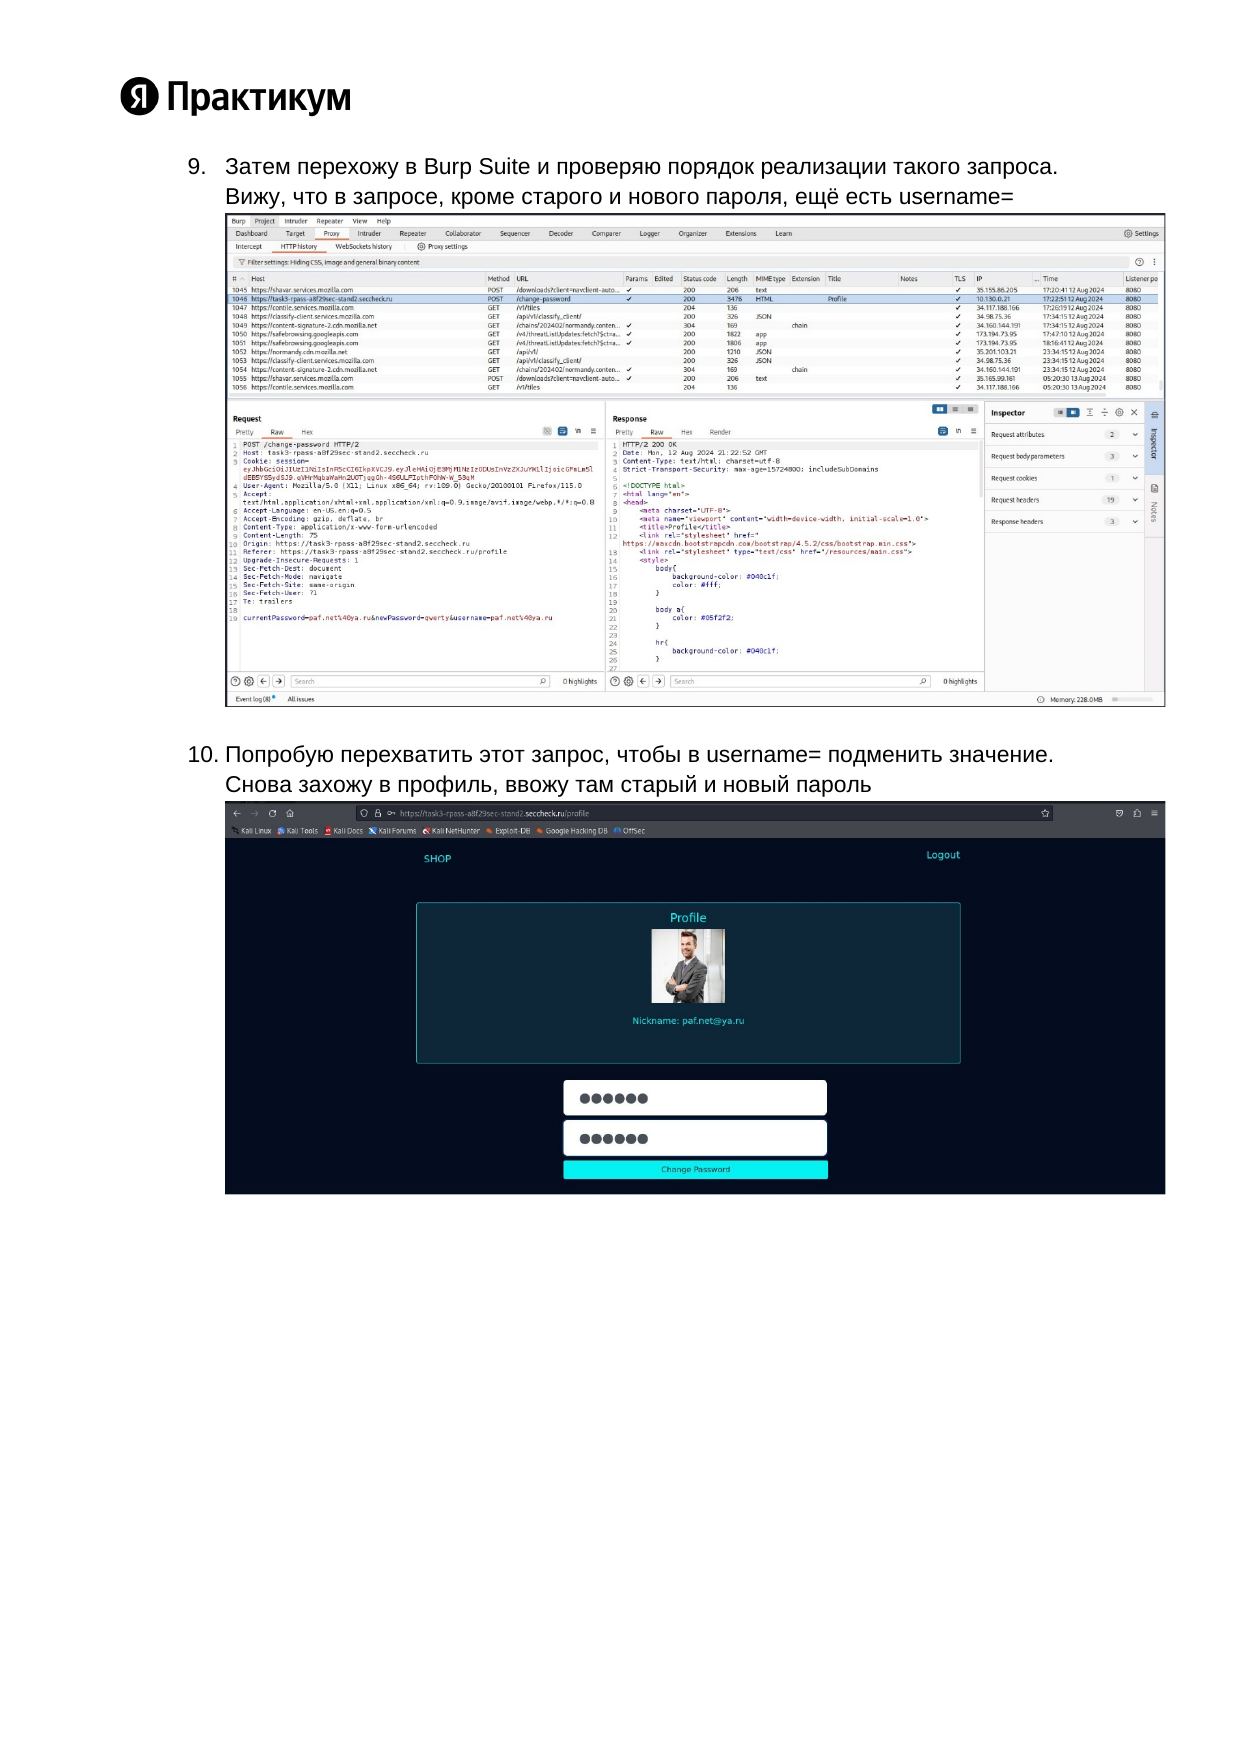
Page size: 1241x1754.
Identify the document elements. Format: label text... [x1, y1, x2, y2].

picture [225, 213, 1166, 707]
picture [225, 801, 1166, 1195]
picture [120, 75, 353, 118]
